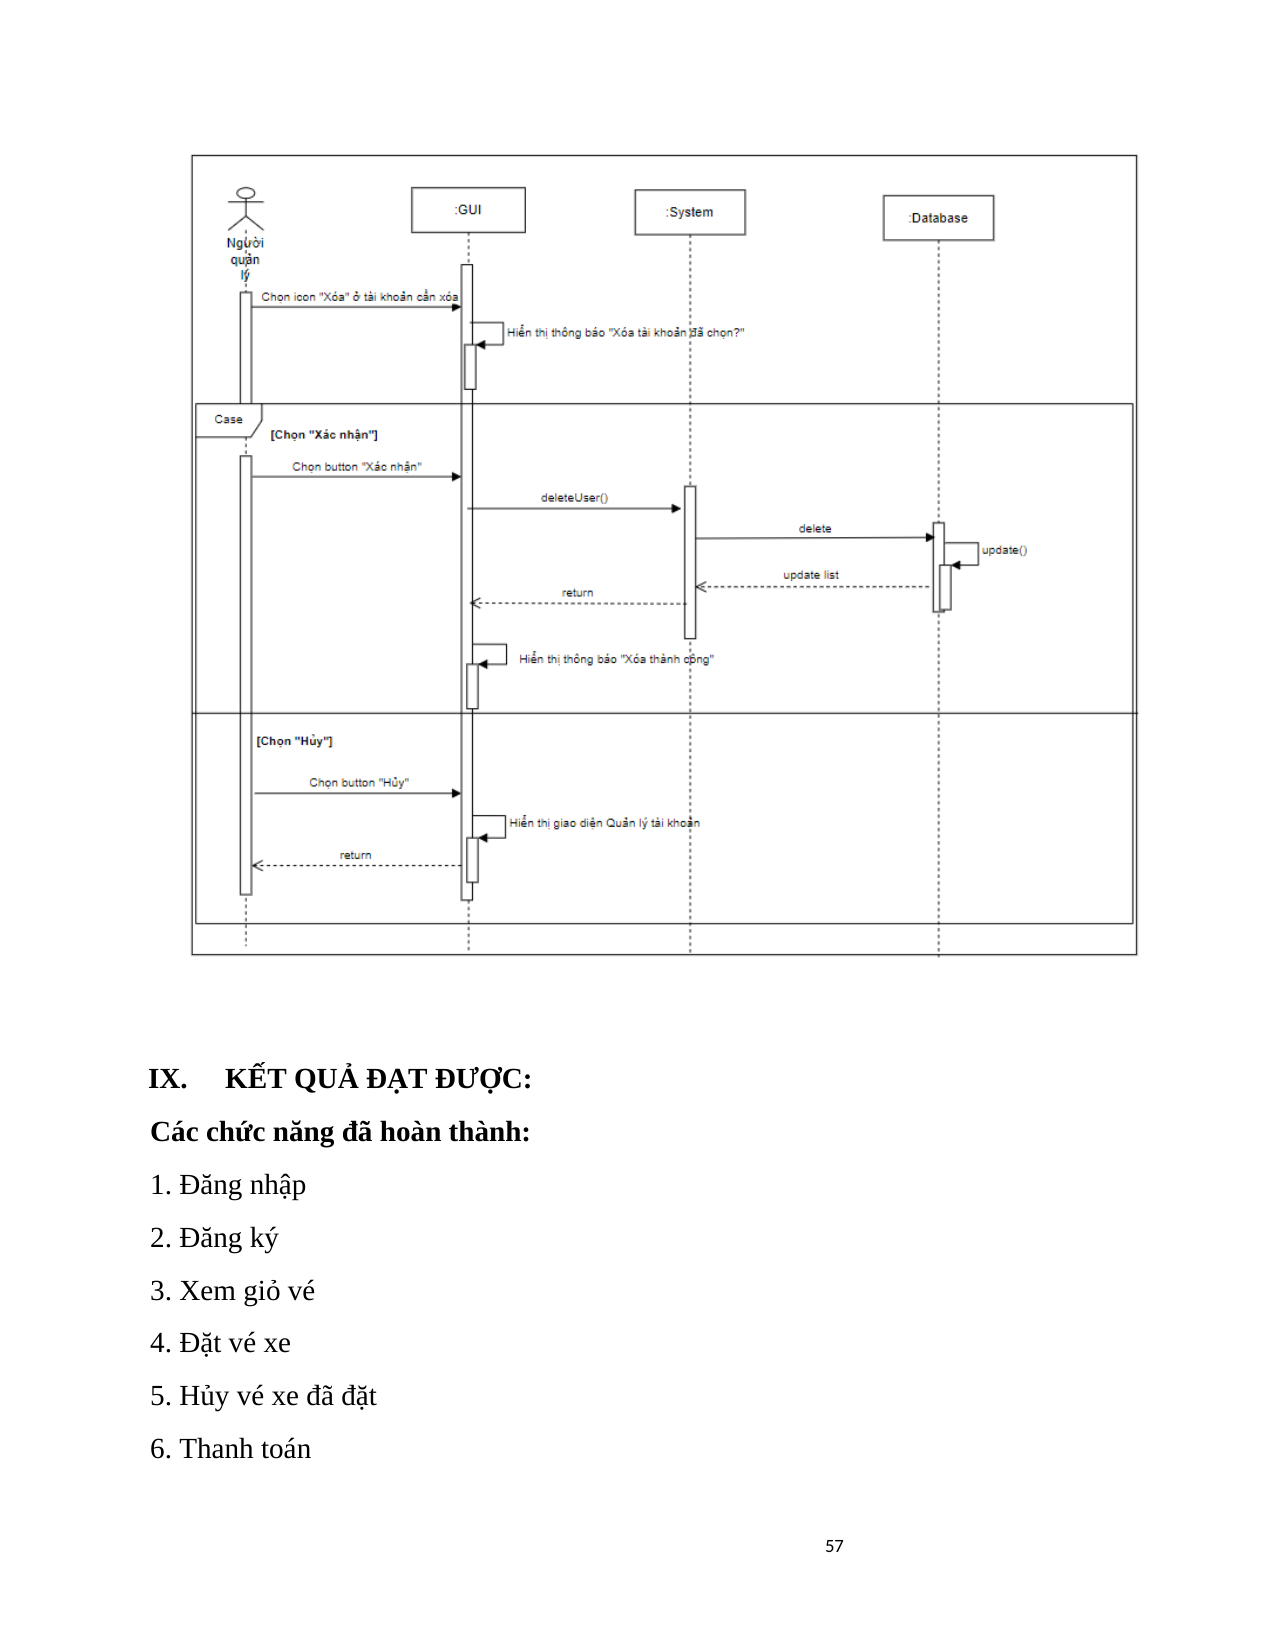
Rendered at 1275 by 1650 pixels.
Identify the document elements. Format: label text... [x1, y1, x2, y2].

text Các chức năng đã hoàn thành: [150, 1114, 1125, 1148]
text 1. Đăng nhập [150, 1167, 1125, 1201]
list KẾT QUẢ ĐẠT ĐƯỢC: [187, 1062, 1125, 1095]
picture [187, 150, 1143, 960]
text 5. Hủy vé xe đã đặt [150, 1378, 1125, 1412]
text 2. Đăng ký [150, 1220, 1125, 1253]
text 4. Đặt vé xe [150, 1326, 1125, 1359]
text 3. Xem giỏ vé [150, 1273, 1125, 1306]
text 6. Thanh toán [150, 1431, 1125, 1465]
